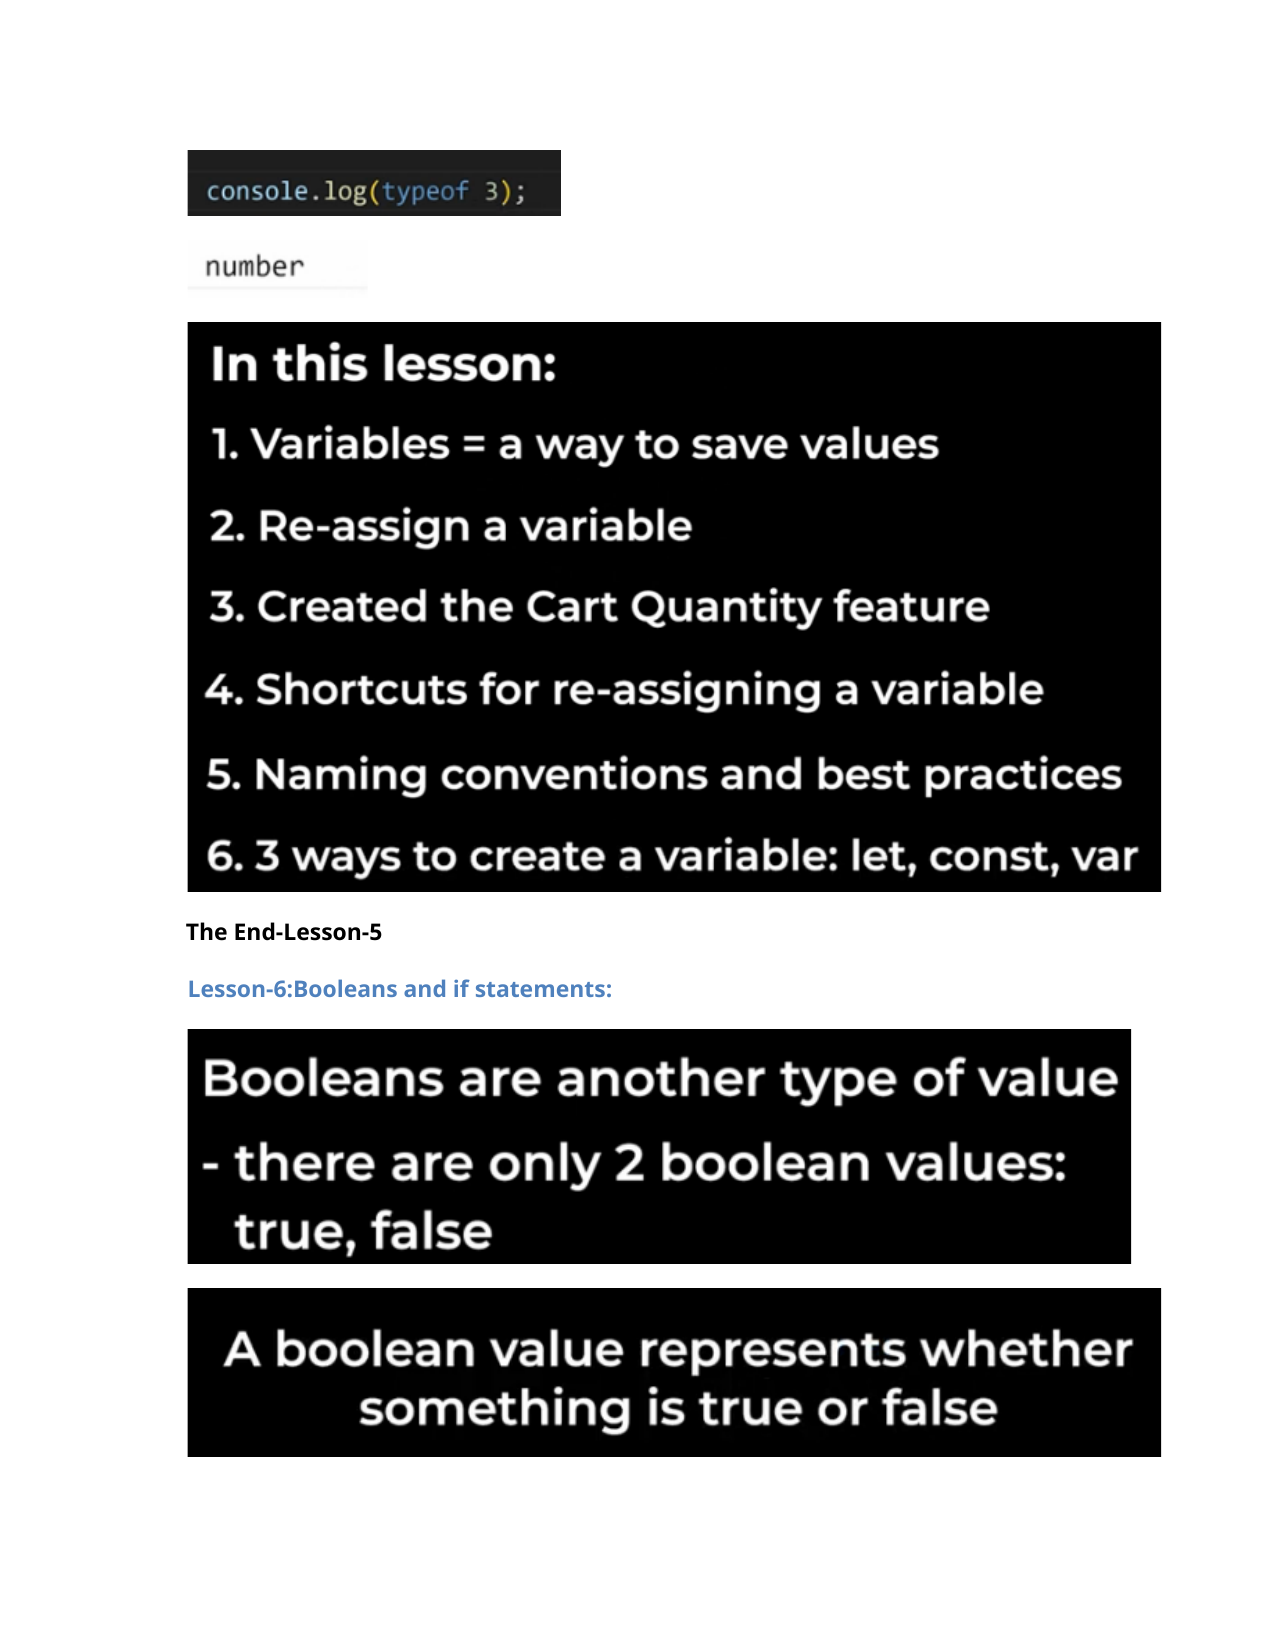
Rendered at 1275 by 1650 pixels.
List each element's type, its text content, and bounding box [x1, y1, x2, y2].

text Lesson-6:Booleans and if statements: [187, 973, 1125, 1004]
text The End-Lesson-5 [150, 916, 1125, 947]
picture [187, 1029, 1132, 1264]
picture [187, 240, 368, 298]
picture [187, 1288, 1162, 1457]
picture [187, 322, 1162, 892]
picture [187, 150, 561, 216]
